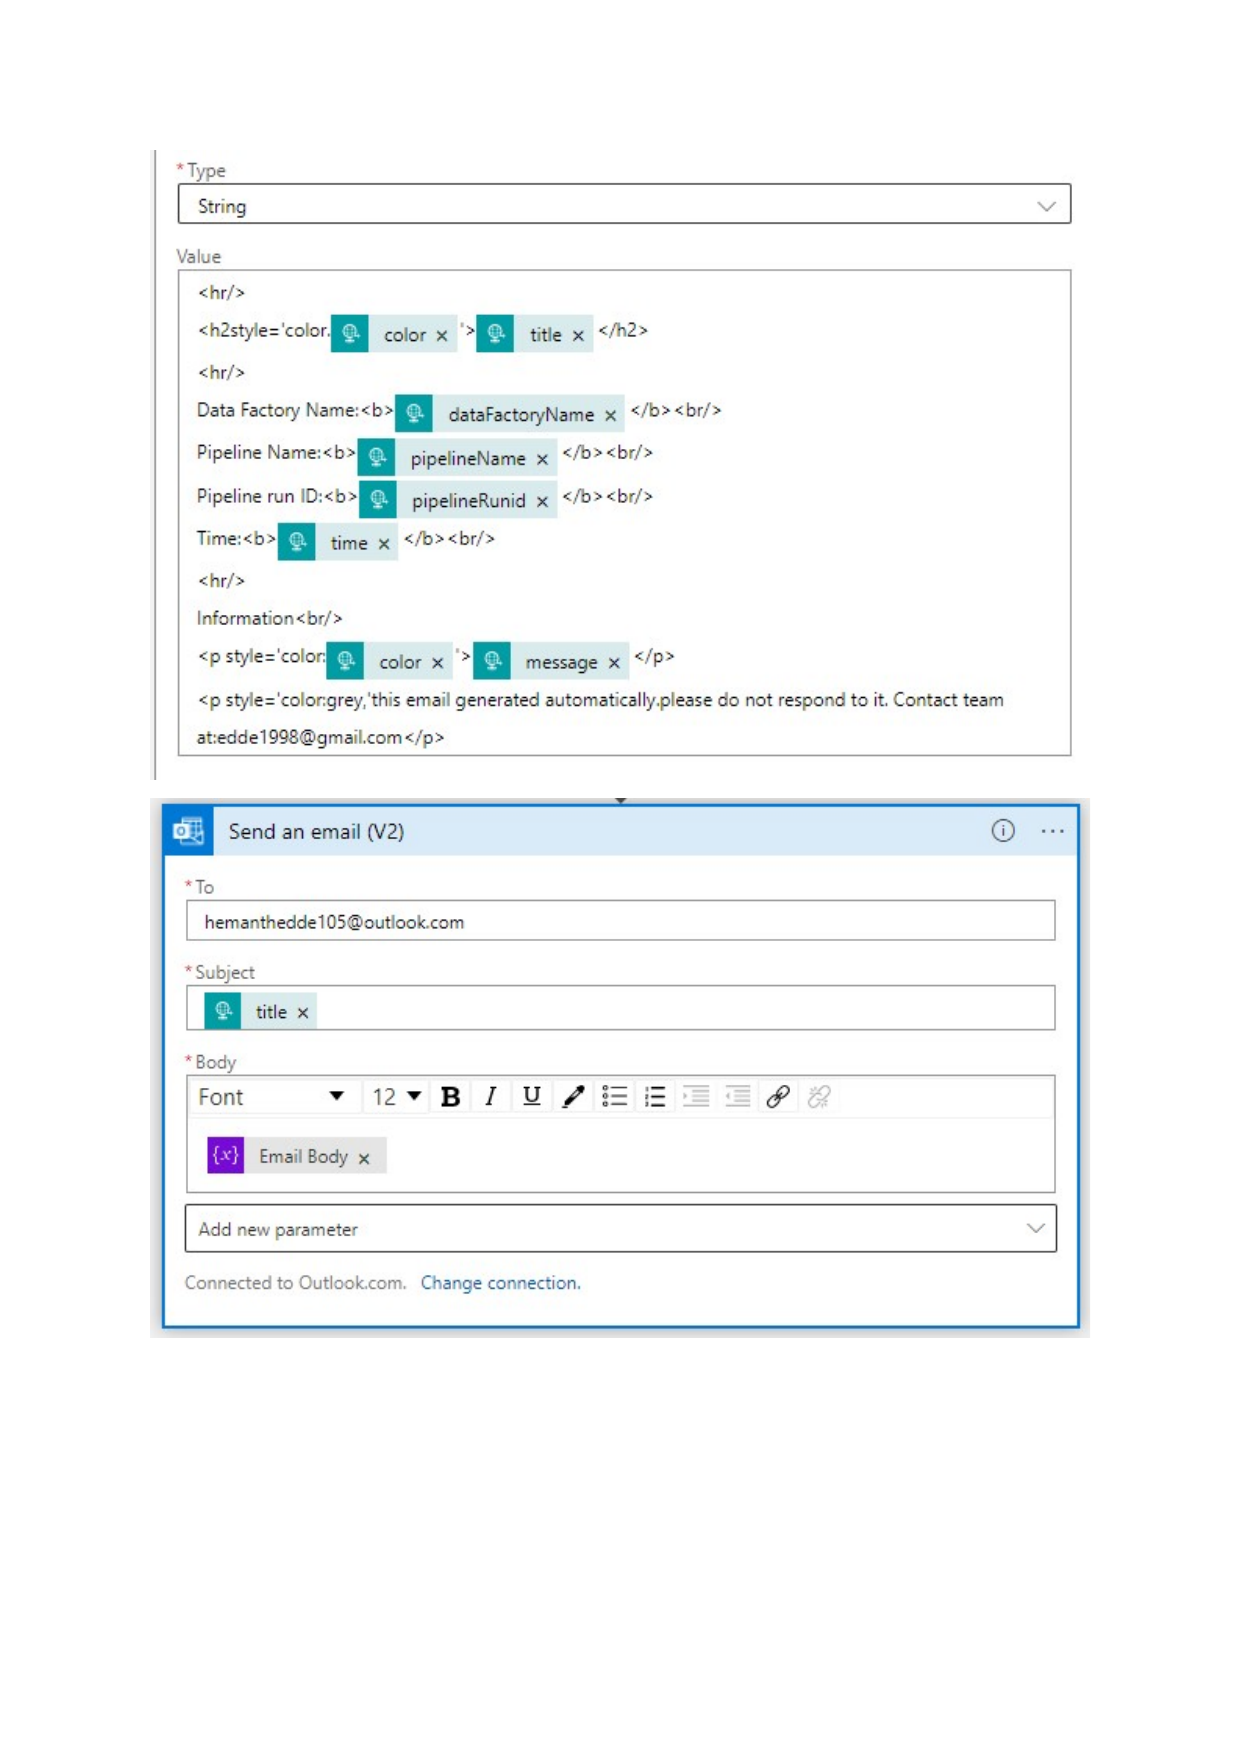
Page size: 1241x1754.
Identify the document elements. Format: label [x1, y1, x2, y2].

picture [150, 798, 1091, 1338]
picture [150, 150, 1086, 780]
